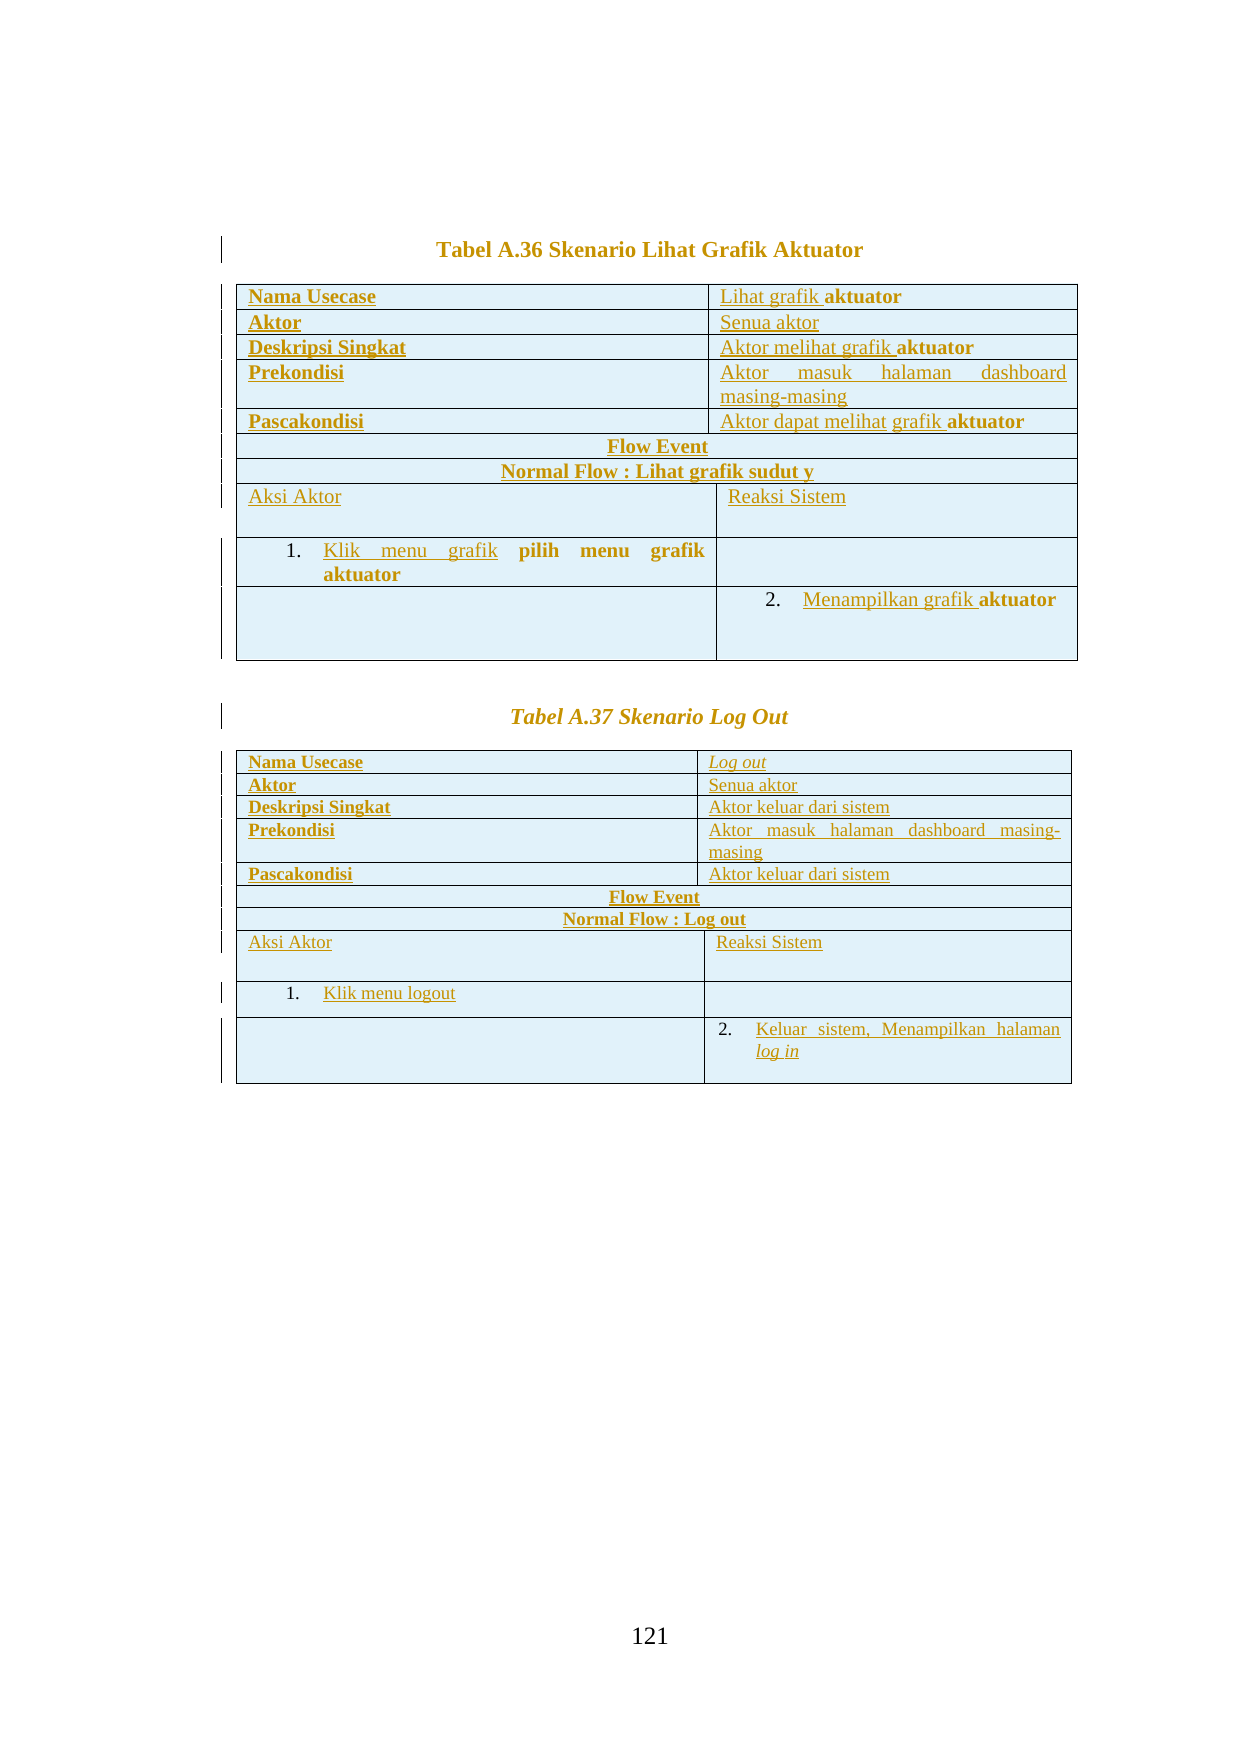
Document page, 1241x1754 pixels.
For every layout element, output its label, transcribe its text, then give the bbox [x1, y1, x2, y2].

text Tabel A.11 Skenario Log Out [236, 703, 1063, 729]
text Tabel A.10 Skenario Lihat Grafik Aktuator [236, 236, 1063, 263]
